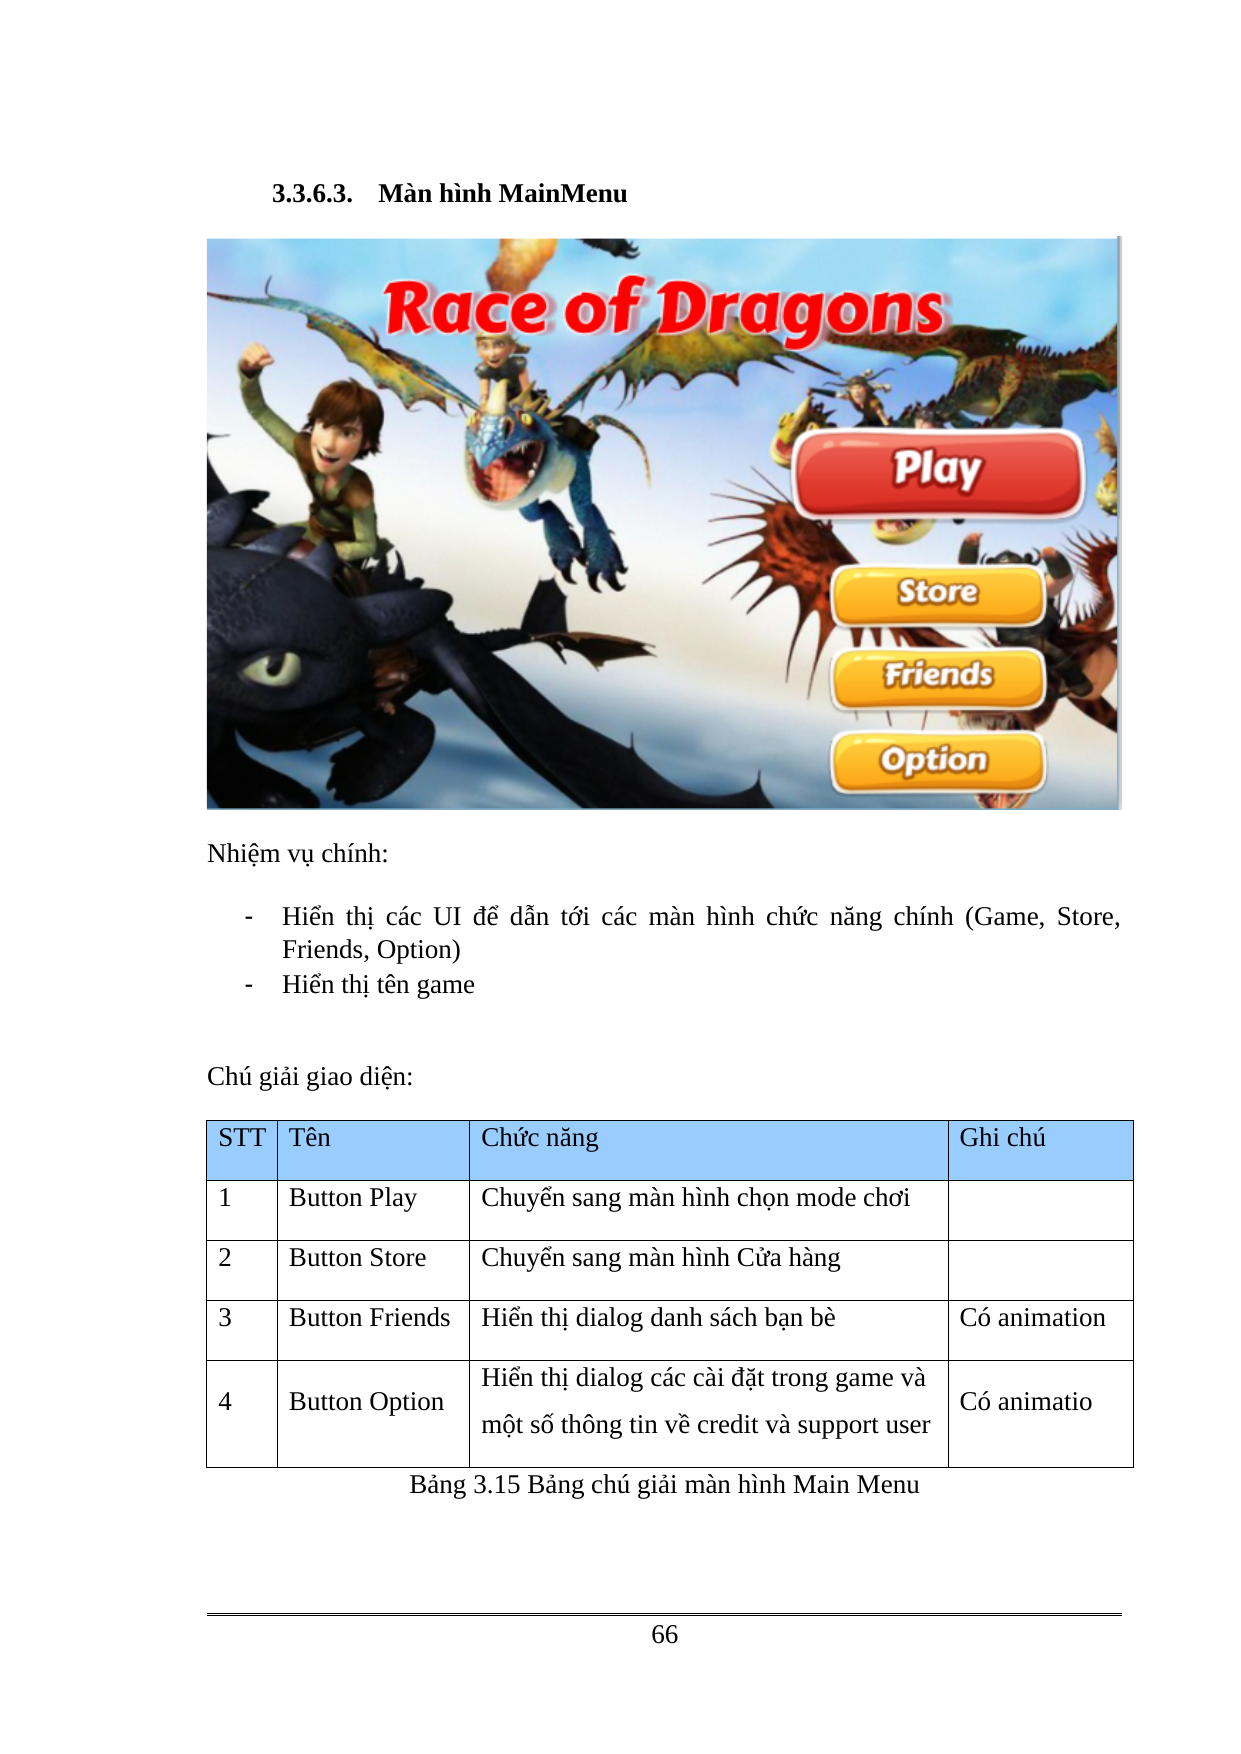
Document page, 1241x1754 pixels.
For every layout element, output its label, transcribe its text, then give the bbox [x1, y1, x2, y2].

table_header Chức năng [470, 1121, 948, 1180]
table_cell Chuyển sang màn hình chọn mode chơi [470, 1181, 948, 1240]
table_cell Có animation [949, 1301, 1133, 1360]
picture [206, 236, 1123, 810]
text Nhiệm vụ chính: [207, 837, 1122, 868]
table_header STT [207, 1121, 277, 1180]
table_cell Hiển thị dialog các cài đặt trong game và một số thông tin về credit và support user [470, 1361, 948, 1467]
table_cell Button Option [278, 1361, 469, 1467]
table_header Tên [278, 1121, 469, 1180]
table_cell 1 [207, 1181, 277, 1240]
list Hiển thị tên game [244, 964, 1122, 1001]
subtitle Màn hình MainMenu [272, 177, 1122, 208]
table_cell Chuyển sang màn hình Cửa hàng [470, 1241, 948, 1300]
table_header Ghi chú [949, 1121, 1133, 1180]
table_cell 3 [207, 1301, 277, 1360]
table_cell 2 [207, 1241, 277, 1300]
table_cell [949, 1181, 1133, 1240]
table_cell 4 [207, 1361, 277, 1467]
table_cell [949, 1241, 1133, 1300]
table_cell Có animatio [949, 1361, 1133, 1467]
table_cell Hiển thị dialog danh sách bạn bè [470, 1301, 948, 1360]
table_cell Button Store [278, 1241, 469, 1300]
text Chú giải giao diện: [207, 1060, 1122, 1092]
table_cell Button Play [278, 1181, 469, 1240]
table_cell Button Friends [278, 1301, 469, 1360]
list Hiển thị các UI để dẫn tới các màn hình chức năng chính (Game, Store, Friends, Option) [244, 896, 1122, 964]
